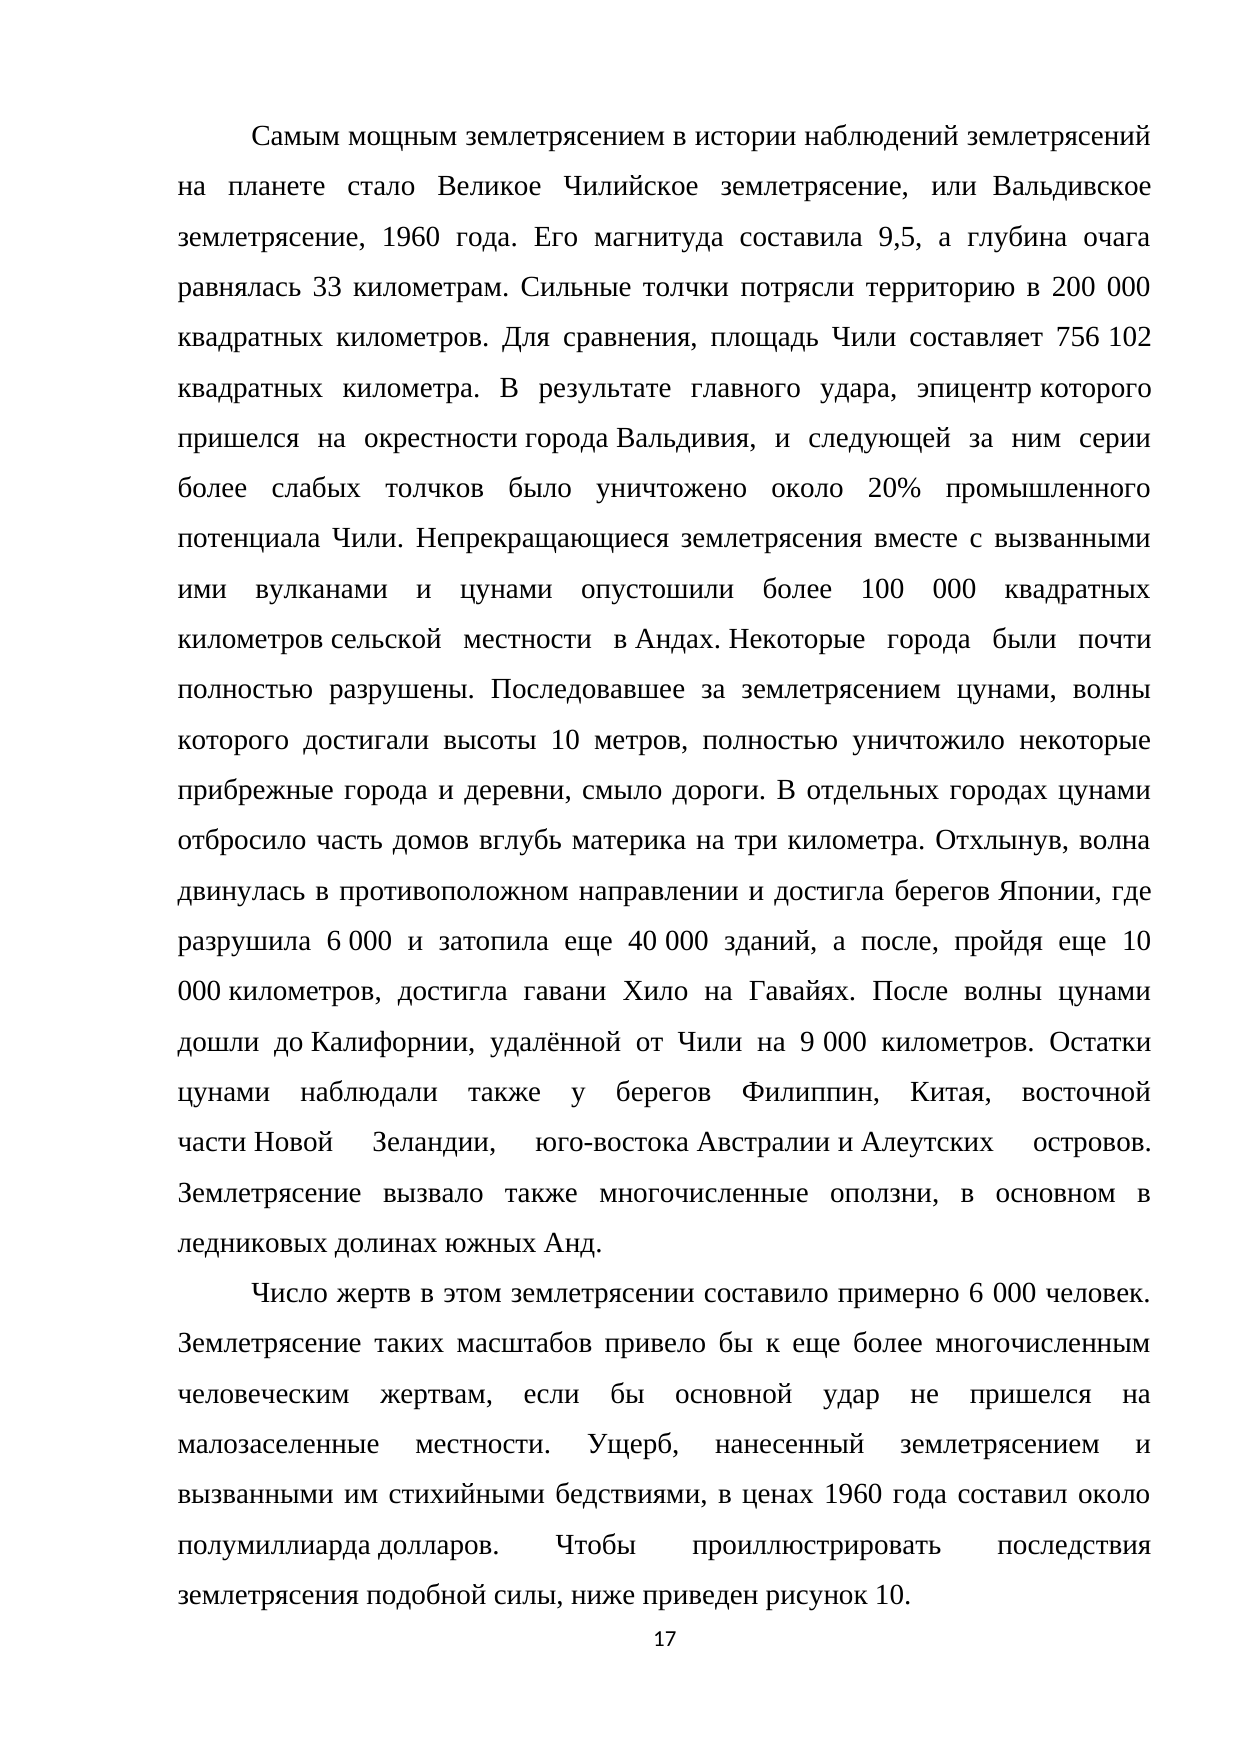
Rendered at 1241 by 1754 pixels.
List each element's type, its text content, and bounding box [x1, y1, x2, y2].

text Число жертв в этом землетрясении составило примерно 6 000 человек. Землетрясение таких масштабов привело бы к еще более многочисленным человеческим жертвам, если бы основной удар не пришелся на малозаселенные местности. Ущерб, нанесенный землетрясением и вызванными им стихийными бедствиями, в ценах 1960 года составил около полумиллиарда долларов. Чтобы проиллюстрировать последствия землетрясения подобной силы, ниже приведен рисунок 10. [177, 1275, 1152, 1611]
text Самым мощным землетрясением в истории наблюдений землетрясений на планете стало Великое Чилийское землетрясение, или Вальдивское землетрясение, 1960 года. Его магнитуда составила 9,5, а глубина очага равнялась 33 километрам. Сильные толчки потрясли территорию в 200 000 квадратных километров. Для сравнения, площадь Чили составляет 756 102 квадратных километра. В результате главного удара, эпицентр которого пришелся на окрестности города Вальдивия, и следующей за ним серии более слабых толчков было уничтожено около 20% промышленного потенциала Чили. Непрекращающиеся землетрясения вместе с вызванными ими вулканами и цунами опустошили более 100 000 квадратных километров сельской местности в Андах. Некоторые города были почти полностью разрушены. Последовавшее за землетрясением цунами, волны которого достигали высоты 10 метров, полностью уничтожило некоторые прибрежные города и деревни, смыло дороги. В отдельных городах цунами отбросило часть домов вглубь материка на три километра. Отхлынув, волна двинулась в противоположном направлении и достигла берегов Японии, где разрушила 6 000 и затопила еще 40 000 зданий, а после, пройдя еще 10 000 километров, достигла гавани Хило на Гавайях. После волны цунами дошли до Калифорнии, удалённой от Чили на 9 000 километров. Остатки цунами наблюдали также у берегов Филиппин, Китая, восточной части Новой Зеландии, юго-востока Австралии и Алеутских островов. Землетрясение вызвало также многочисленные оползни, в основном в ледниковых долинах южных Анд. [177, 118, 1152, 1258]
